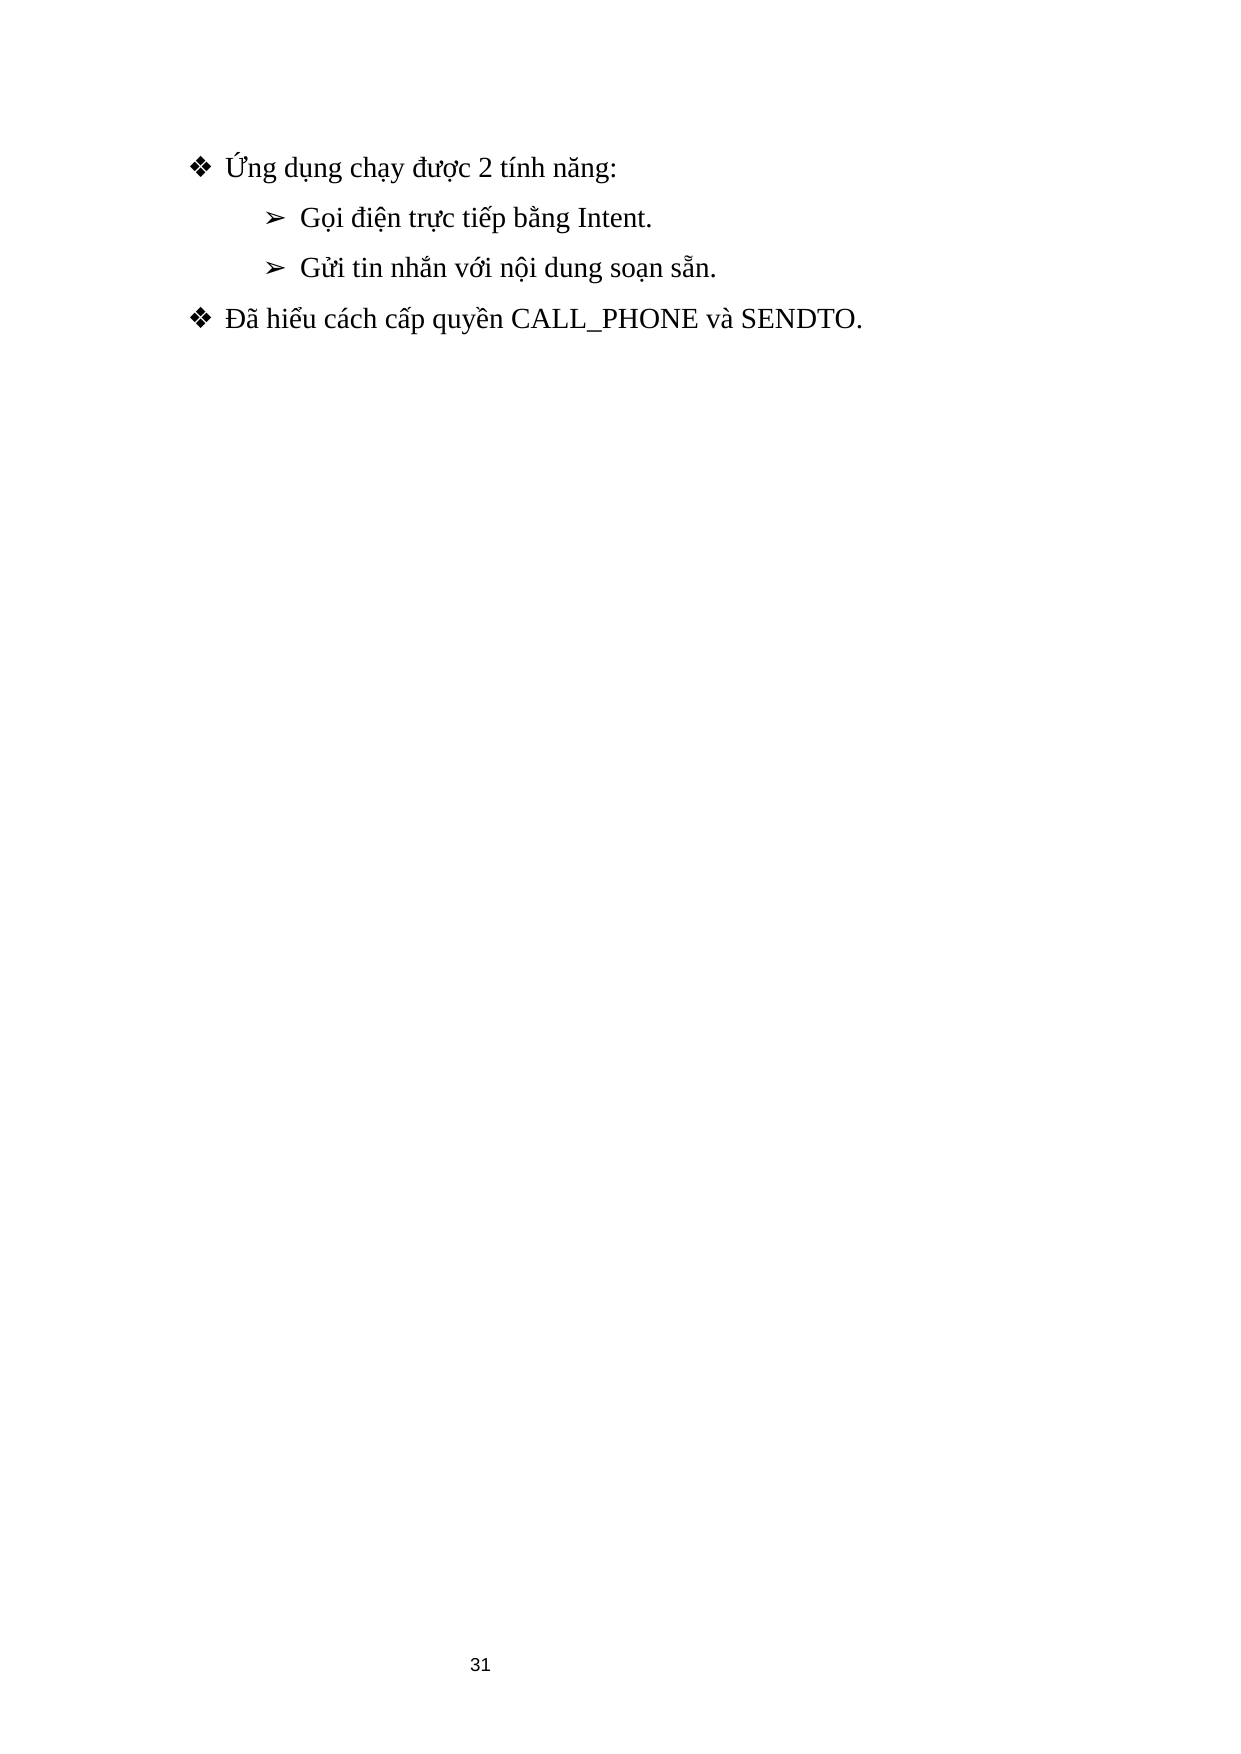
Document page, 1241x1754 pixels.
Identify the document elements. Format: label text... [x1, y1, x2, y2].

list Gửi tin nhắn với nội dung soạn sẵn. [262, 251, 1090, 284]
list Ứng dụng chạy được 2 tính năng: [187, 150, 1090, 183]
list Gọi điện trực tiếp bằng Intent. [262, 200, 1090, 234]
list Đã hiểu cách cấp quyền CALL_PHONE và SENDTO. [187, 301, 1090, 374]
